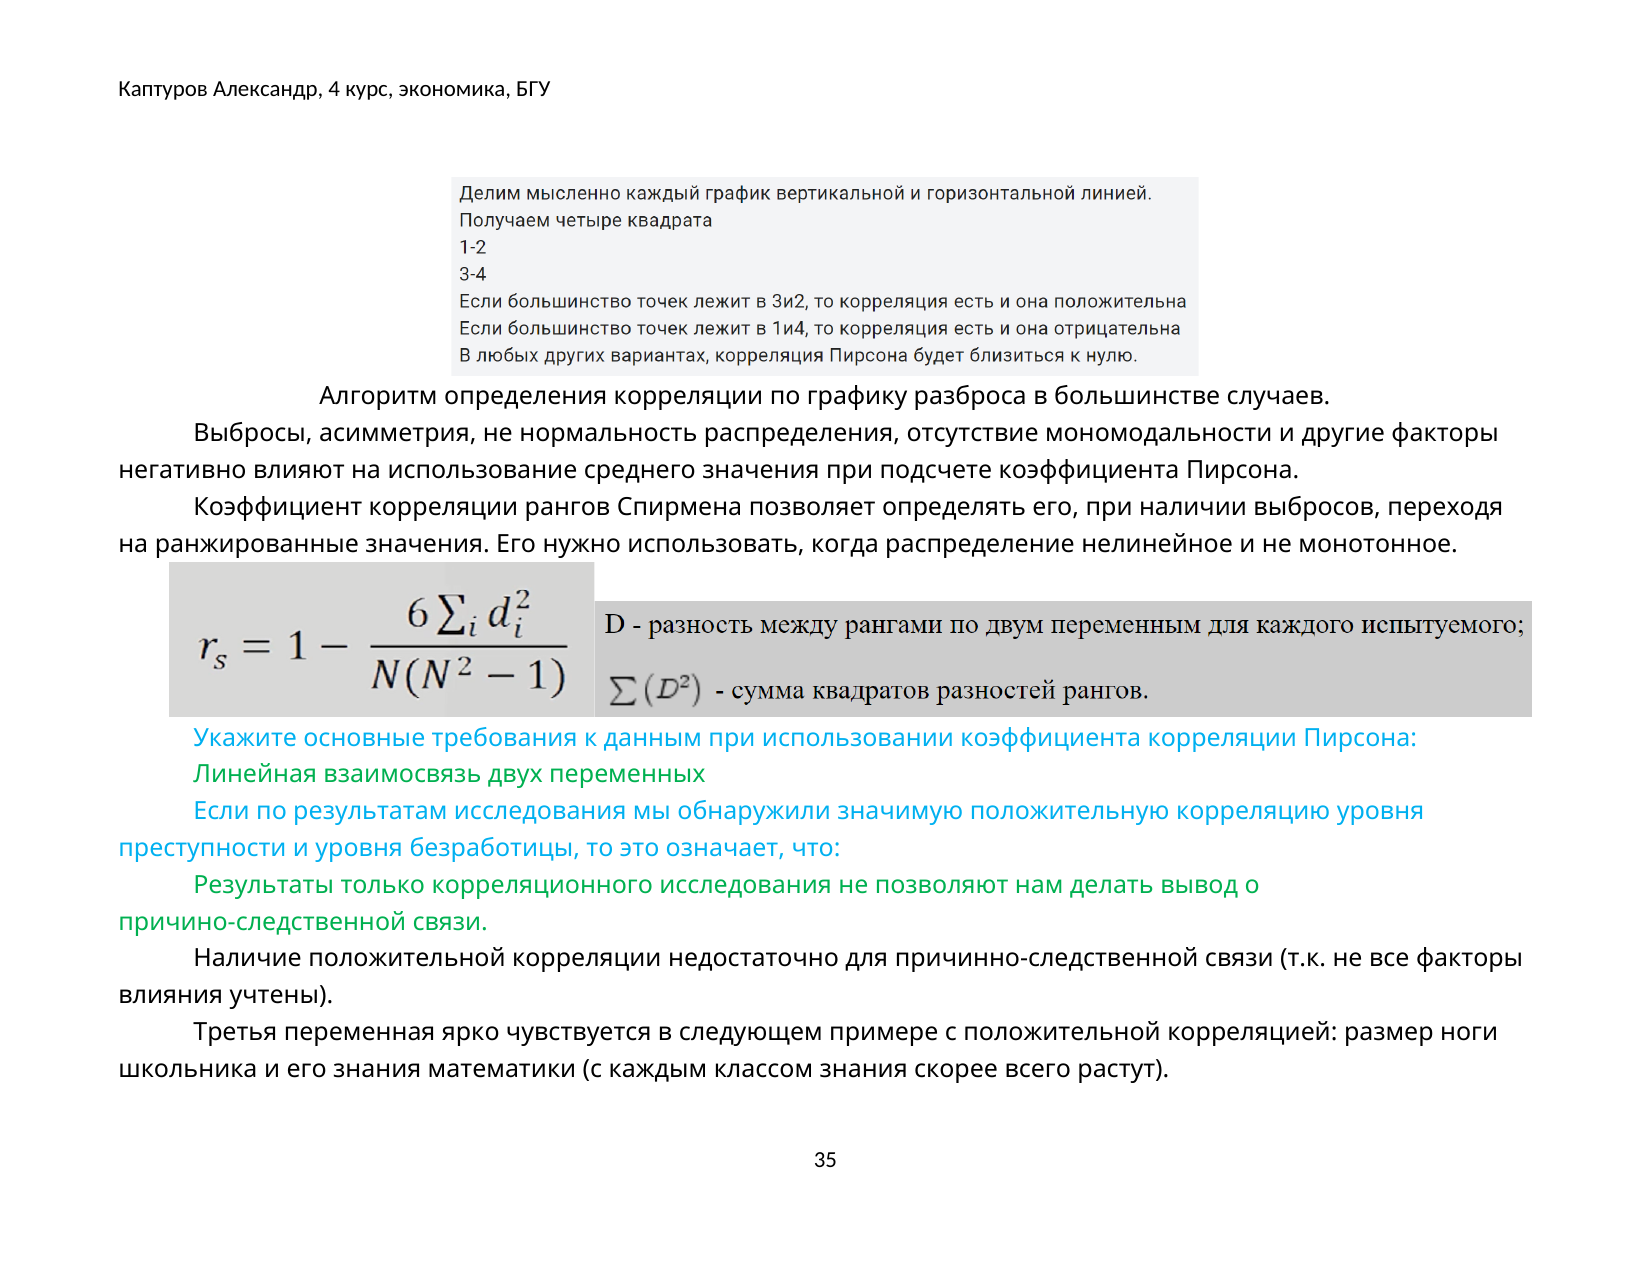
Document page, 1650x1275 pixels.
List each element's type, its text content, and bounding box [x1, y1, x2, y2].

text причино-следственной связи. [118, 903, 1532, 937]
text Выбросы, асимметрия, не нормальность распределения, отсутствие мономодальности и другие факторы негативно влияют на использование среднего значения при подсчете коэффициента Пирсона. [118, 415, 1532, 486]
picture [451, 177, 1199, 376]
picture [169, 562, 1532, 717]
text Наличие положительной корреляции недостаточно для причинно-следственной связи (т.к. не все факторы влияния учтены). [118, 940, 1532, 1011]
text Коэффициент корреляции рангов Спирмена позволяет определять его, при наличии выбросов, переходя на ранжированные значения. Его нужно использовать, когда распределение нелинейное и не монотонное. [118, 488, 1532, 559]
text Третья переменная ярко чувствуется в следующем примере с положительной корреляцией: размер ноги школьника и его знания математики (с каждым классом знания скорее всего растут). [118, 1013, 1532, 1084]
text Алгоритм определения корреляции по графику разброса в большинстве случаев. [118, 378, 1532, 412]
text Линейная взаимосвязь двух переменных [118, 756, 1532, 790]
text Результаты только корреляционного исследования не позволяют нам делать вывод о [118, 866, 1532, 900]
text Если по результатам исследования мы обнаружили значимую положительную корреляцию уровня преступности и уровня безработицы, то это означает, что: [118, 793, 1532, 864]
text Укажите основные требования к данным при использовании коэффициента корреляции Пирсона: [118, 719, 1532, 753]
